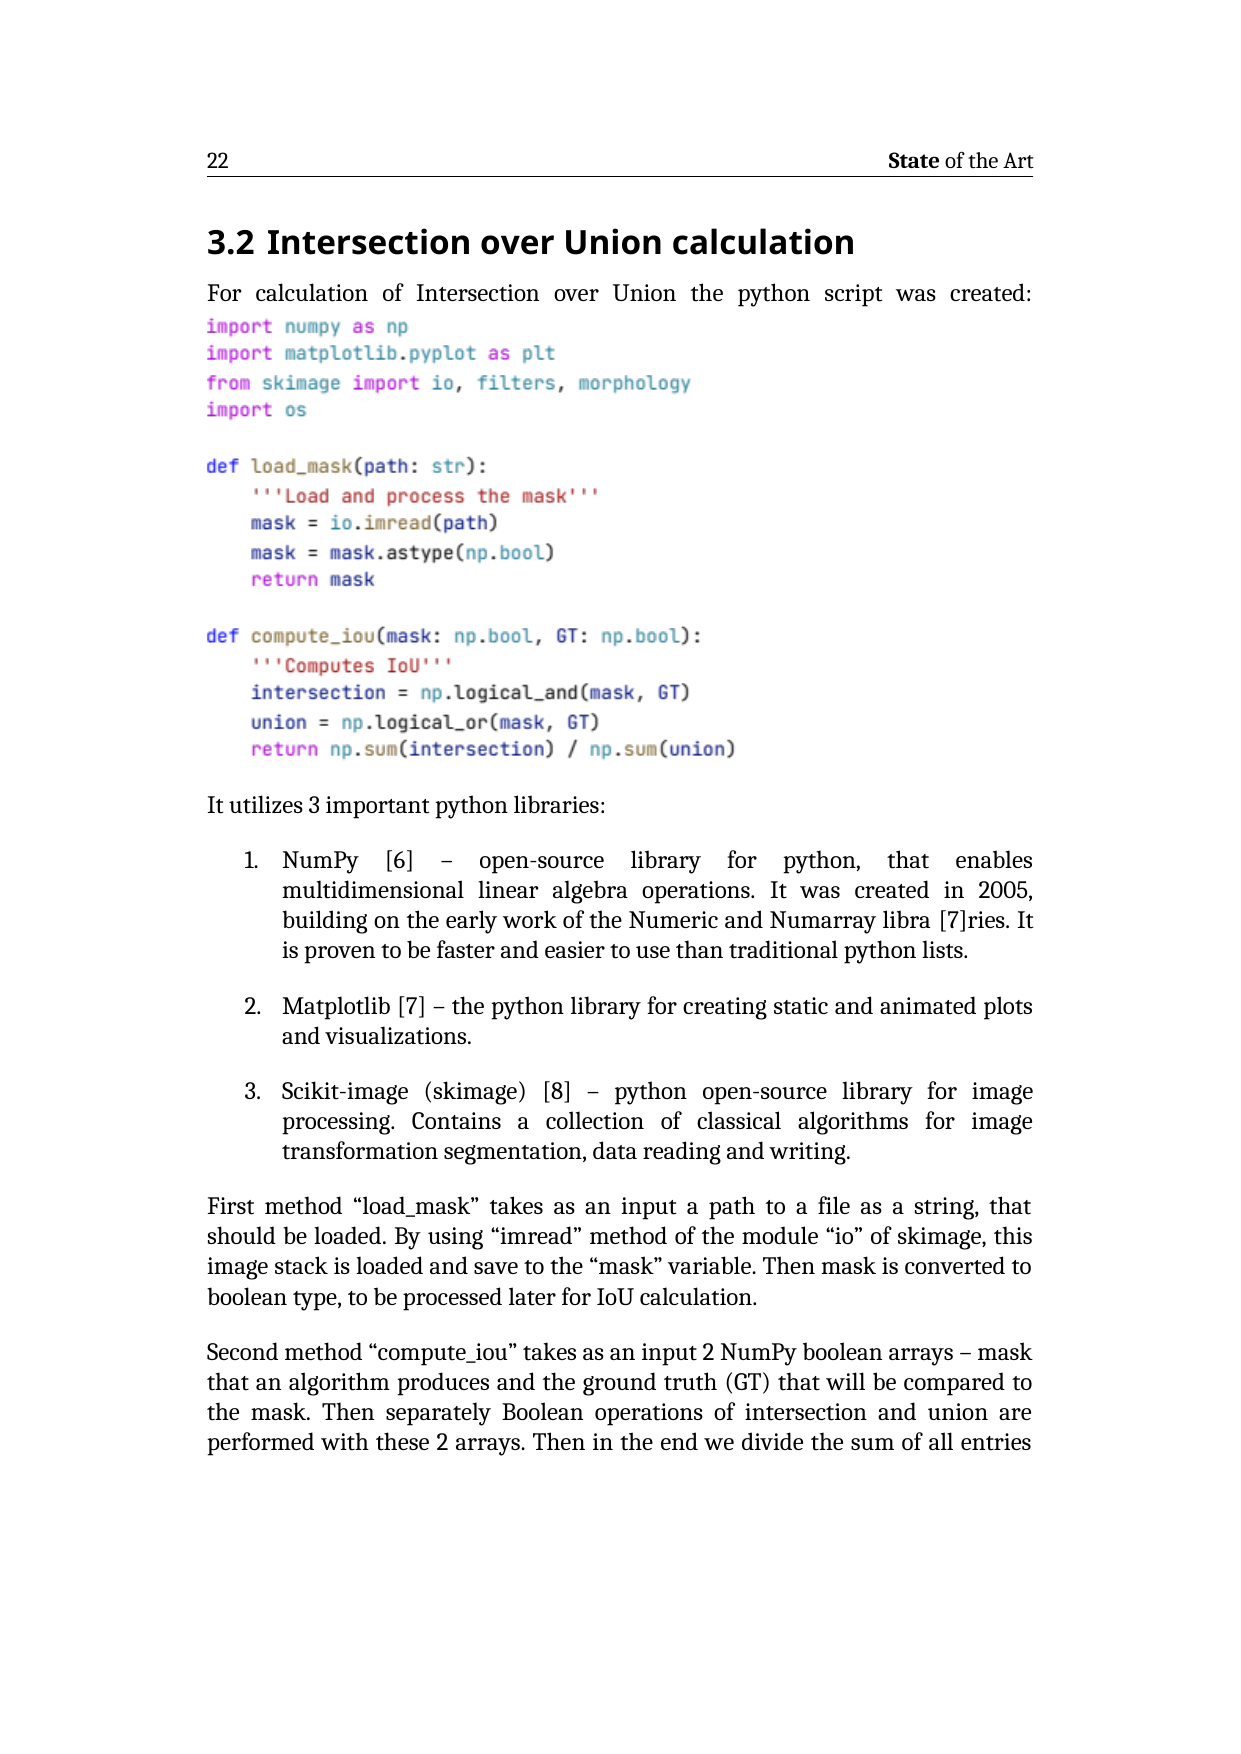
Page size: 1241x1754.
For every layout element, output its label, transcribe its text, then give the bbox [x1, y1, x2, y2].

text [207, 1337, 1033, 1457]
list Matplotlib – the python library for creating static and animated plots and visualizations. [244, 992, 1033, 1050]
subtitle Intersection over Union calculation [207, 218, 1033, 264]
list Scikit-image (skimage) – python open-source library for image processing. Contains a collection of classical algorithms for image transformation segmentation, data reading and writing. [244, 1077, 1033, 1166]
text For calculation of Intersection over Union the python script was created:It utilizes 3 important python libraries: [207, 279, 1033, 820]
text First method “load_mask” takes as an input a path to a file as a string, that should be loaded. By using “imread” method of the module “io” of skimage, this image stack is loaded and save to the “mask” variable. Then mask is converted to boolean type, to be processed later for IoU calculation. [207, 1192, 1033, 1311]
list NumPy – open-source library for python, that enables multidimensional linear algebra operations. It was created in 2005, building on the early work of the Numeric and Numarray libraries. It is proven to be faster and easier to use than traditional python lists. [244, 846, 1033, 965]
